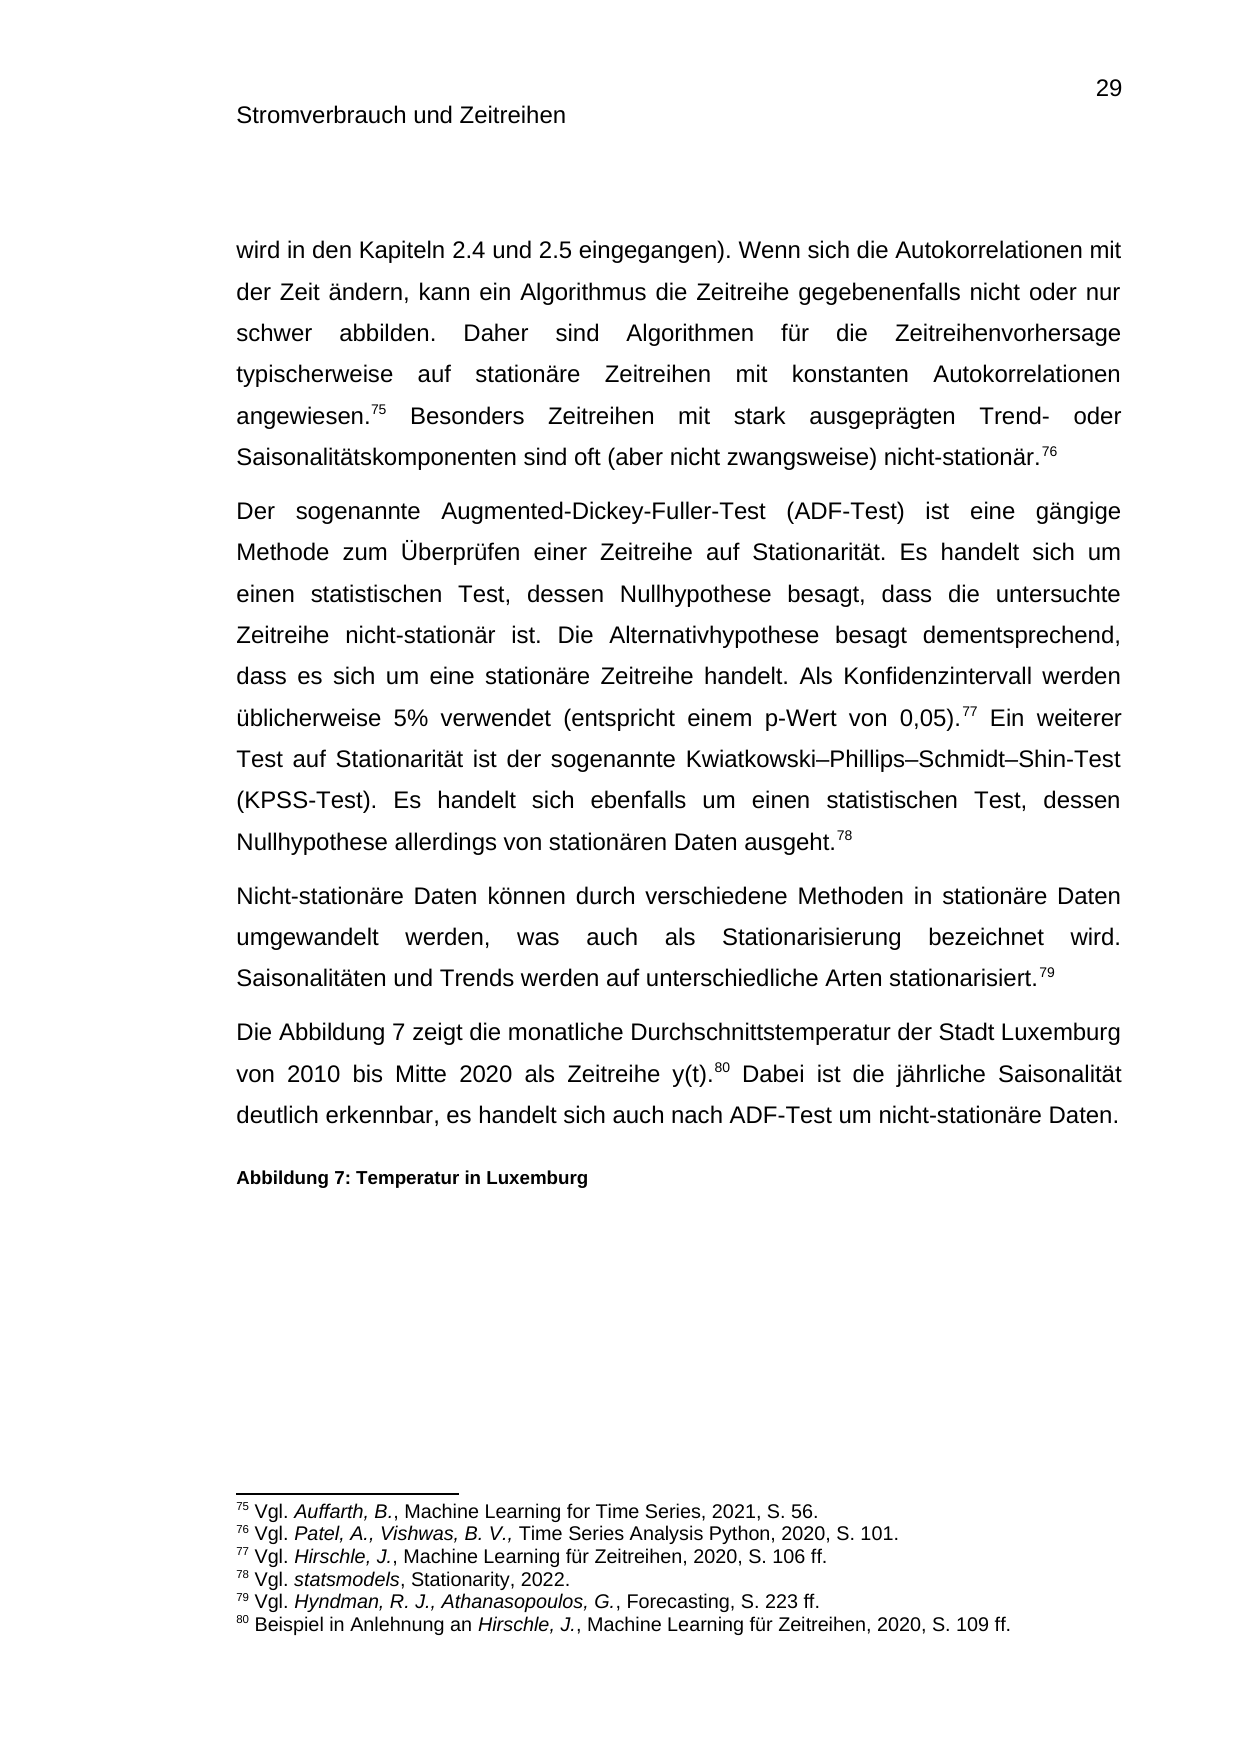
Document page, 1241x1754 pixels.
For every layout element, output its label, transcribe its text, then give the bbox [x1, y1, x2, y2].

text Die Abbildung 7 zeigt die monatliche Durchschnittstemperatur der Stadt Luxemburg von 2010 bis Mitte 2020 als Zeitreihe y(t). Dabei ist die jährliche Saisonalität deutlich erkennbar, es handelt sich auch nach ADF-Test um nicht-stationäre Daten. [236, 1018, 1122, 1128]
text Abbildung 7: Temperatur in Luxemburg [236, 1167, 1122, 1189]
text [236, 236, 1122, 471]
text Der sogenannte Augmented-Dickey-Fuller-Test (ADF-Test) ist eine gängige Methode zum Überprüfen einer Zeitreihe auf Stationarität. Es handelt sich um einen statistischen Test, dessen Nullhypothese besagt, dass die untersuchte Zeitreihe nicht-stationär ist. Die Alternativhypothese besagt dementsprechend, dass es sich um eine stationäre Zeitreihe handelt. Als Konfidenzintervall werden üblicherweise 5% verwendet (entspricht einem p-Wert von 0,05). Ein weiterer Test auf Stationarität ist der sogenannte Kwiatkowski–Phillips–Schmidt–Shin-Test (KPSS-Test). Es handelt sich ebenfalls um einen statistischen Test, dessen Nullhypothese allerdings von stationären Daten ausgeht. [236, 497, 1122, 855]
text Nicht-stationäre Daten können durch verschiedene Methoden in stationäre Daten umgewandelt werden, was auch als Stationarisierung bezeichnet wird. Saisonalitäten und Trends werden auf unterschiedliche Arten stationarisiert. [236, 882, 1122, 992]
